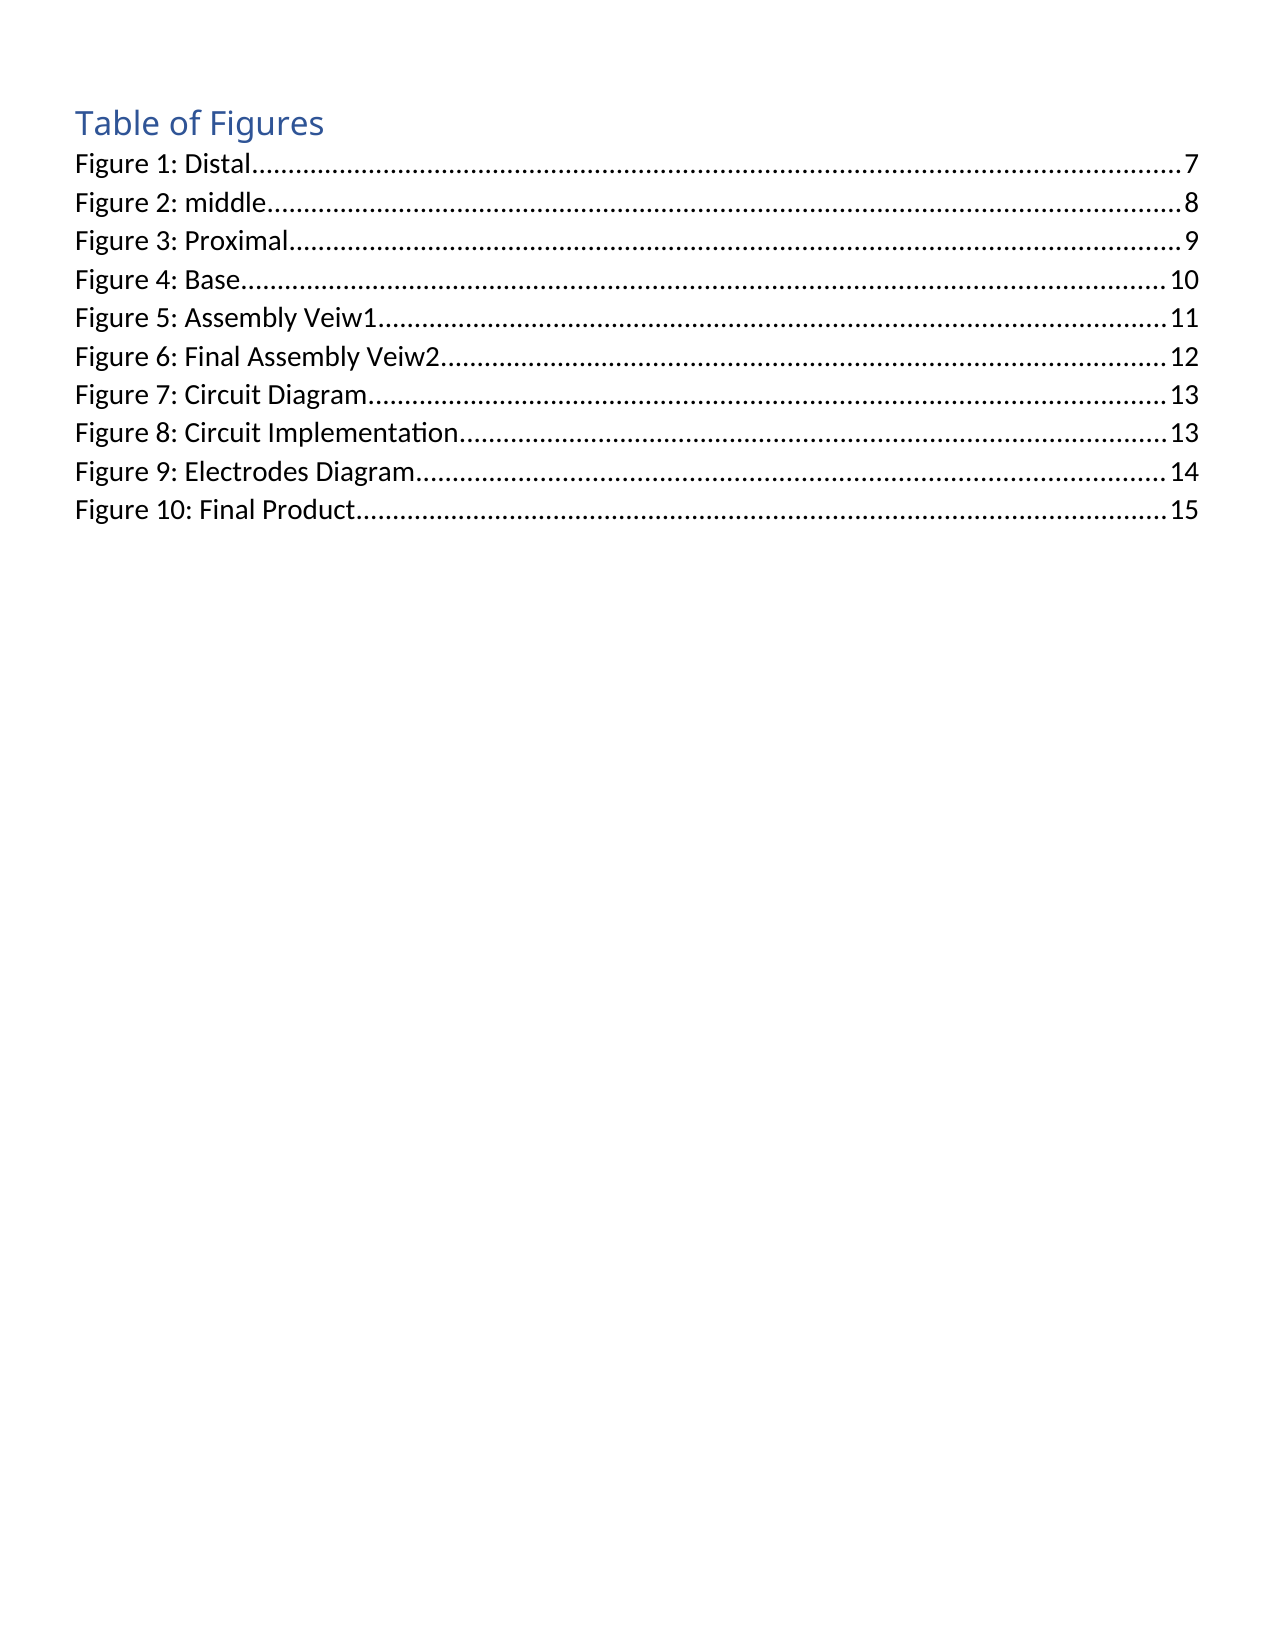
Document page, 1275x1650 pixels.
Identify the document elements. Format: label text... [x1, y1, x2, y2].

text Figure 4: Base 10 [75, 261, 1200, 296]
text Figure 3: Proximal 9 [75, 222, 1200, 258]
text Figure 5: Assembly Veiw1 11 [75, 299, 1200, 335]
text Figure 6: Final Assembly Veiw2 12 [75, 338, 1200, 373]
text Figure 10: Final Product 15 [75, 491, 1200, 527]
subtitle Table of Figures [75, 100, 1200, 145]
text Figure 7: Circuit Diagram 13 [75, 376, 1200, 412]
text Figure 2: middle 8 [75, 184, 1200, 219]
text Figure 9: Electrodes Diagram 14 [75, 453, 1200, 488]
text Figure 1: Distal 7 [75, 145, 1200, 181]
text Figure 8: Circuit Implementation 13 [75, 414, 1200, 450]
